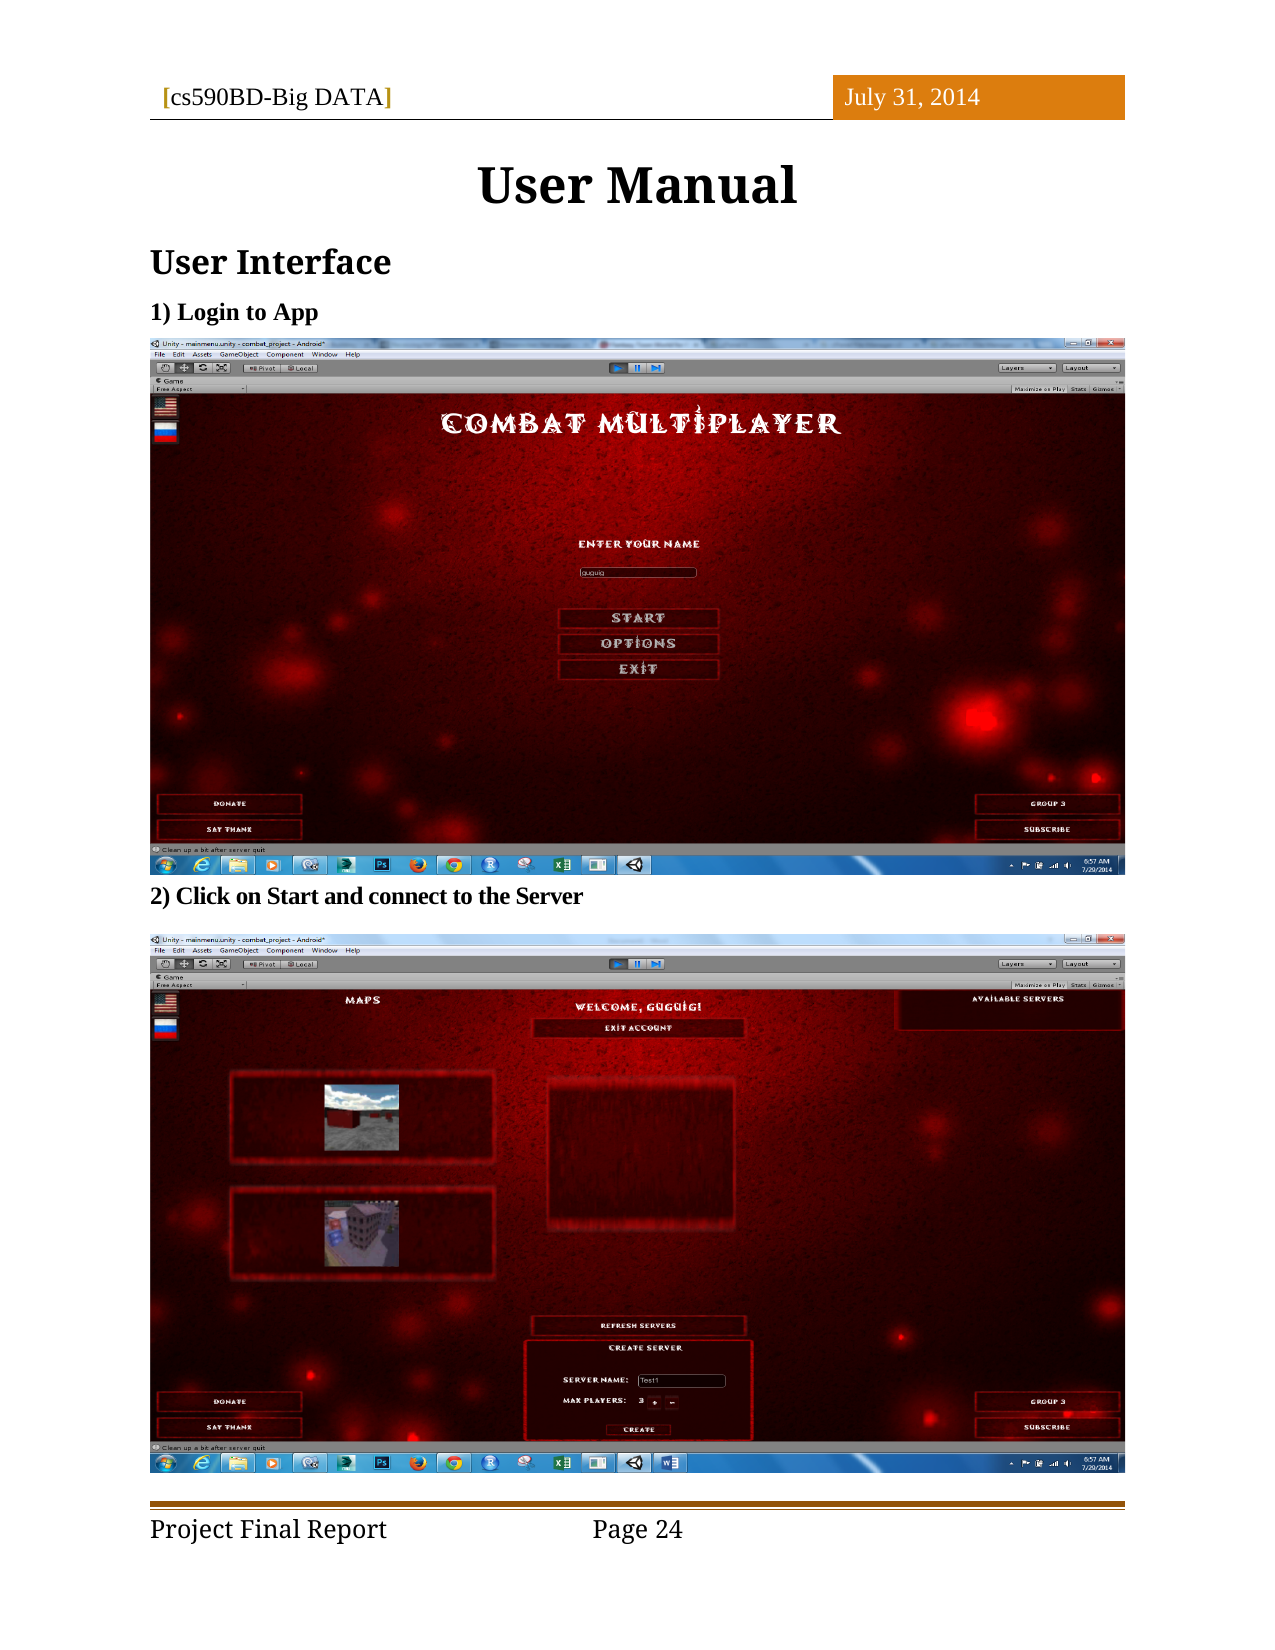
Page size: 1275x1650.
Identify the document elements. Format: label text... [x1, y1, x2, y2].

picture [150, 338, 1125, 875]
picture [150, 934, 1125, 1473]
subtitle User Interface [150, 239, 1125, 284]
text 2) Click on Start and connect to the Server [150, 881, 1125, 910]
subtitle User Manual [150, 150, 1125, 218]
subtitle 1) Login to App [150, 297, 1125, 326]
